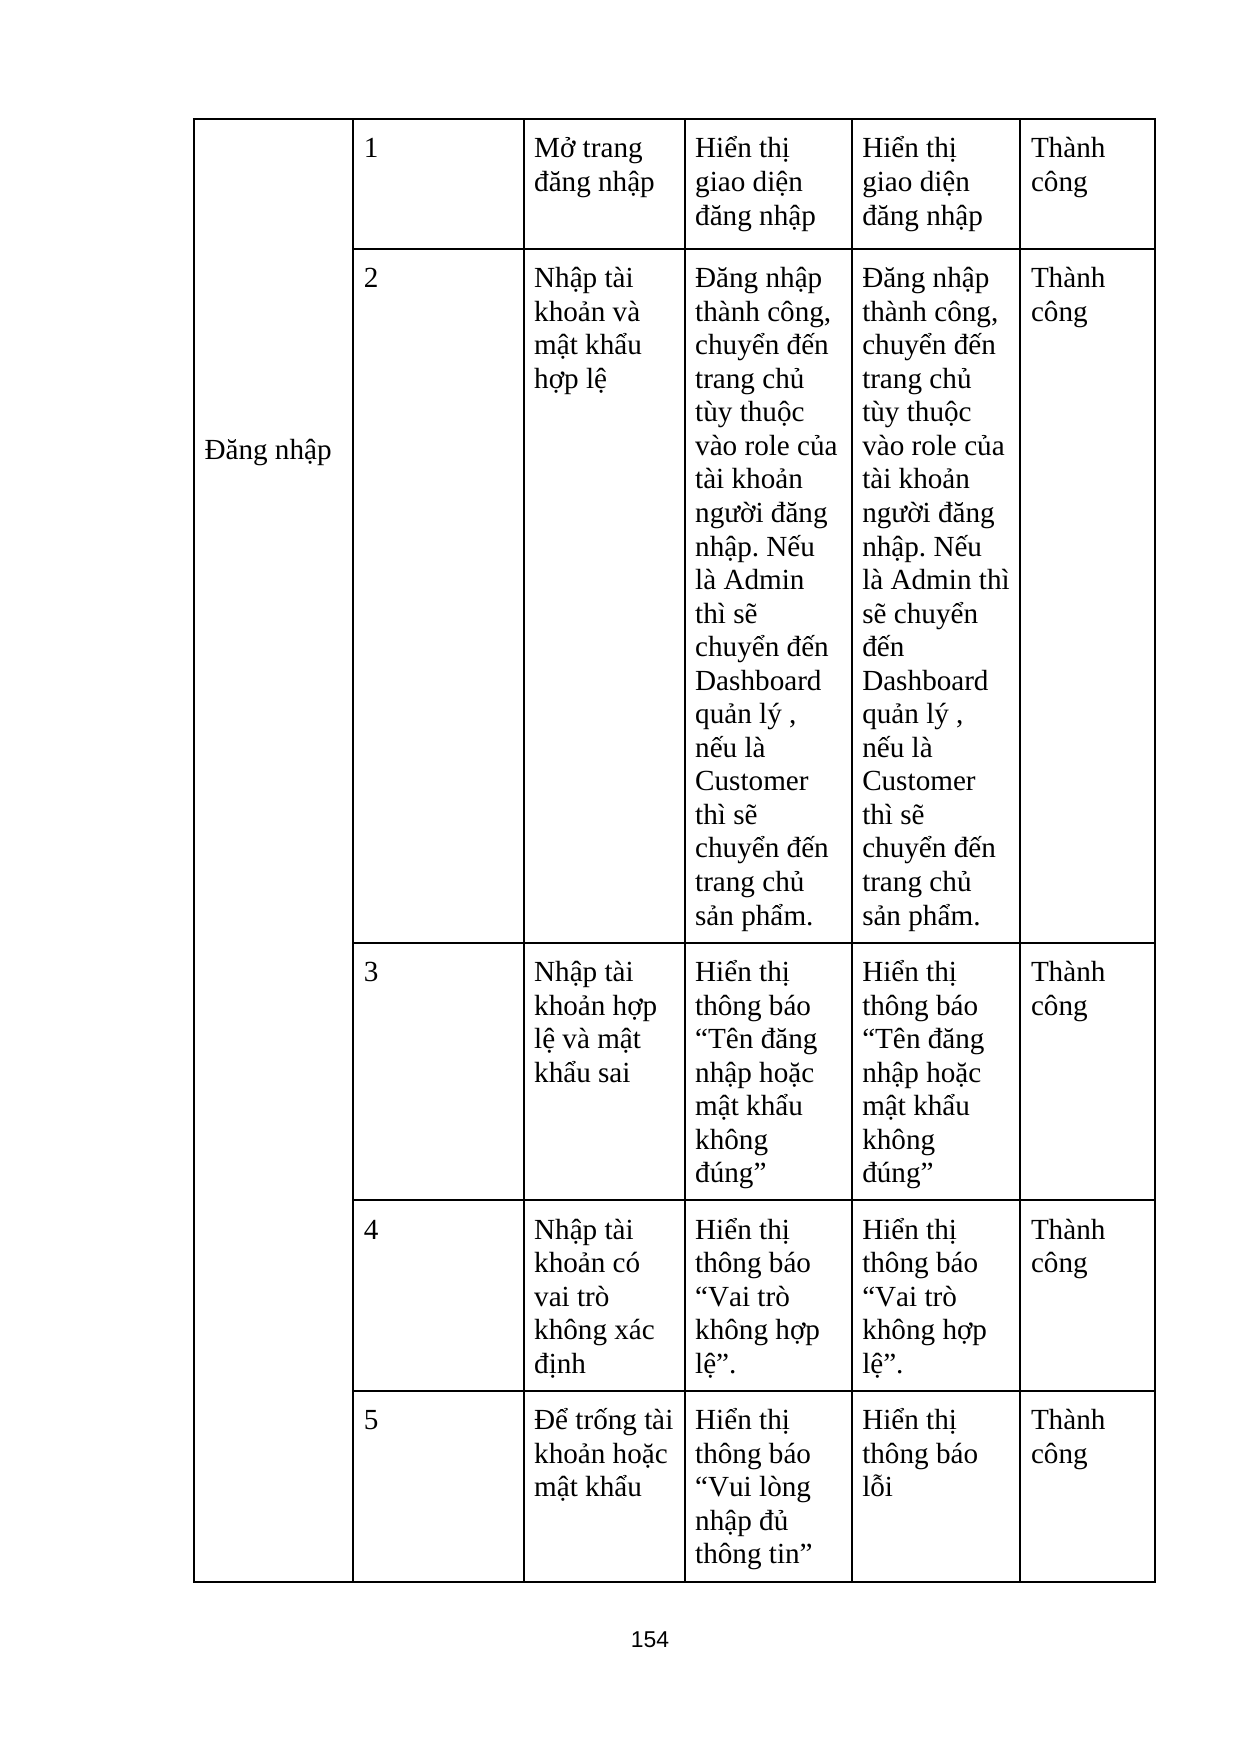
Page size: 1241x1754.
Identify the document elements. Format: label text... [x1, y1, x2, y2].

table_cell Thành công [1021, 120, 1154, 248]
table_cell Mở trang đăng nhập [525, 120, 684, 248]
table_cell Hiển thị thông báo “Vai trò không hợp lệ”. [686, 1201, 851, 1390]
table_cell Nhập tài khoản hợp lệ và mật khẩu sai [525, 944, 684, 1199]
table_cell Nhập tài khoản có vai trò không xác định [525, 1201, 684, 1390]
table_cell Hiển thị thông báo “Vui lòng nhập đủ thông tin” [686, 1392, 851, 1581]
table_cell Thành công [1021, 944, 1154, 1199]
table_cell Thành công [1021, 250, 1154, 942]
table_cell Hiển thị thông báo “Tên đăng nhập hoặc mật khẩu không đúng” [686, 944, 851, 1199]
table_cell 4 [354, 1201, 523, 1390]
table_cell 5 [354, 1392, 523, 1581]
table_cell Thành công [1021, 1392, 1154, 1581]
table_cell Hiển thị giao diện đăng nhập [686, 120, 851, 248]
table_cell Hiển thị giao diện đăng nhập [853, 120, 1019, 248]
table_cell Để trống tài khoản hoặc mật khẩu [525, 1392, 684, 1581]
table_cell Nhập tài khoản và mật khẩu hợp lệ [525, 250, 684, 942]
table_cell Hiển thị thông báo lỗi [853, 1392, 1019, 1581]
table_cell Hiển thị thông báo “Vai trò không hợp lệ”. [853, 1201, 1019, 1390]
table_cell Hiển thị thông báo “Tên đăng nhập hoặc mật khẩu không đúng” [853, 944, 1019, 1199]
table_cell Đăng nhập [195, 120, 352, 1581]
table_cell Đăng nhập thành công, chuyển đến trang chủ tùy thuộc vào role của tài khoản người đăng nhập. Nếu là Admin thì sẽ chuyển đến Dashboard quản lý , nếu là Customer thì sẽ chuyển đến trang chủ sản phẩm. [686, 250, 851, 942]
table_cell 3 [354, 944, 523, 1199]
table_cell 2 [354, 250, 523, 942]
table_cell Đăng nhập thành công, chuyển đến trang chủ tùy thuộc vào role của tài khoản người đăng nhập. Nếu là Admin thì sẽ chuyển đến Dashboard quản lý , nếu là Customer thì sẽ chuyển đến trang chủ sản phẩm. [853, 250, 1019, 942]
table_cell 1 [354, 120, 523, 248]
table_cell Thành công [1021, 1201, 1154, 1390]
